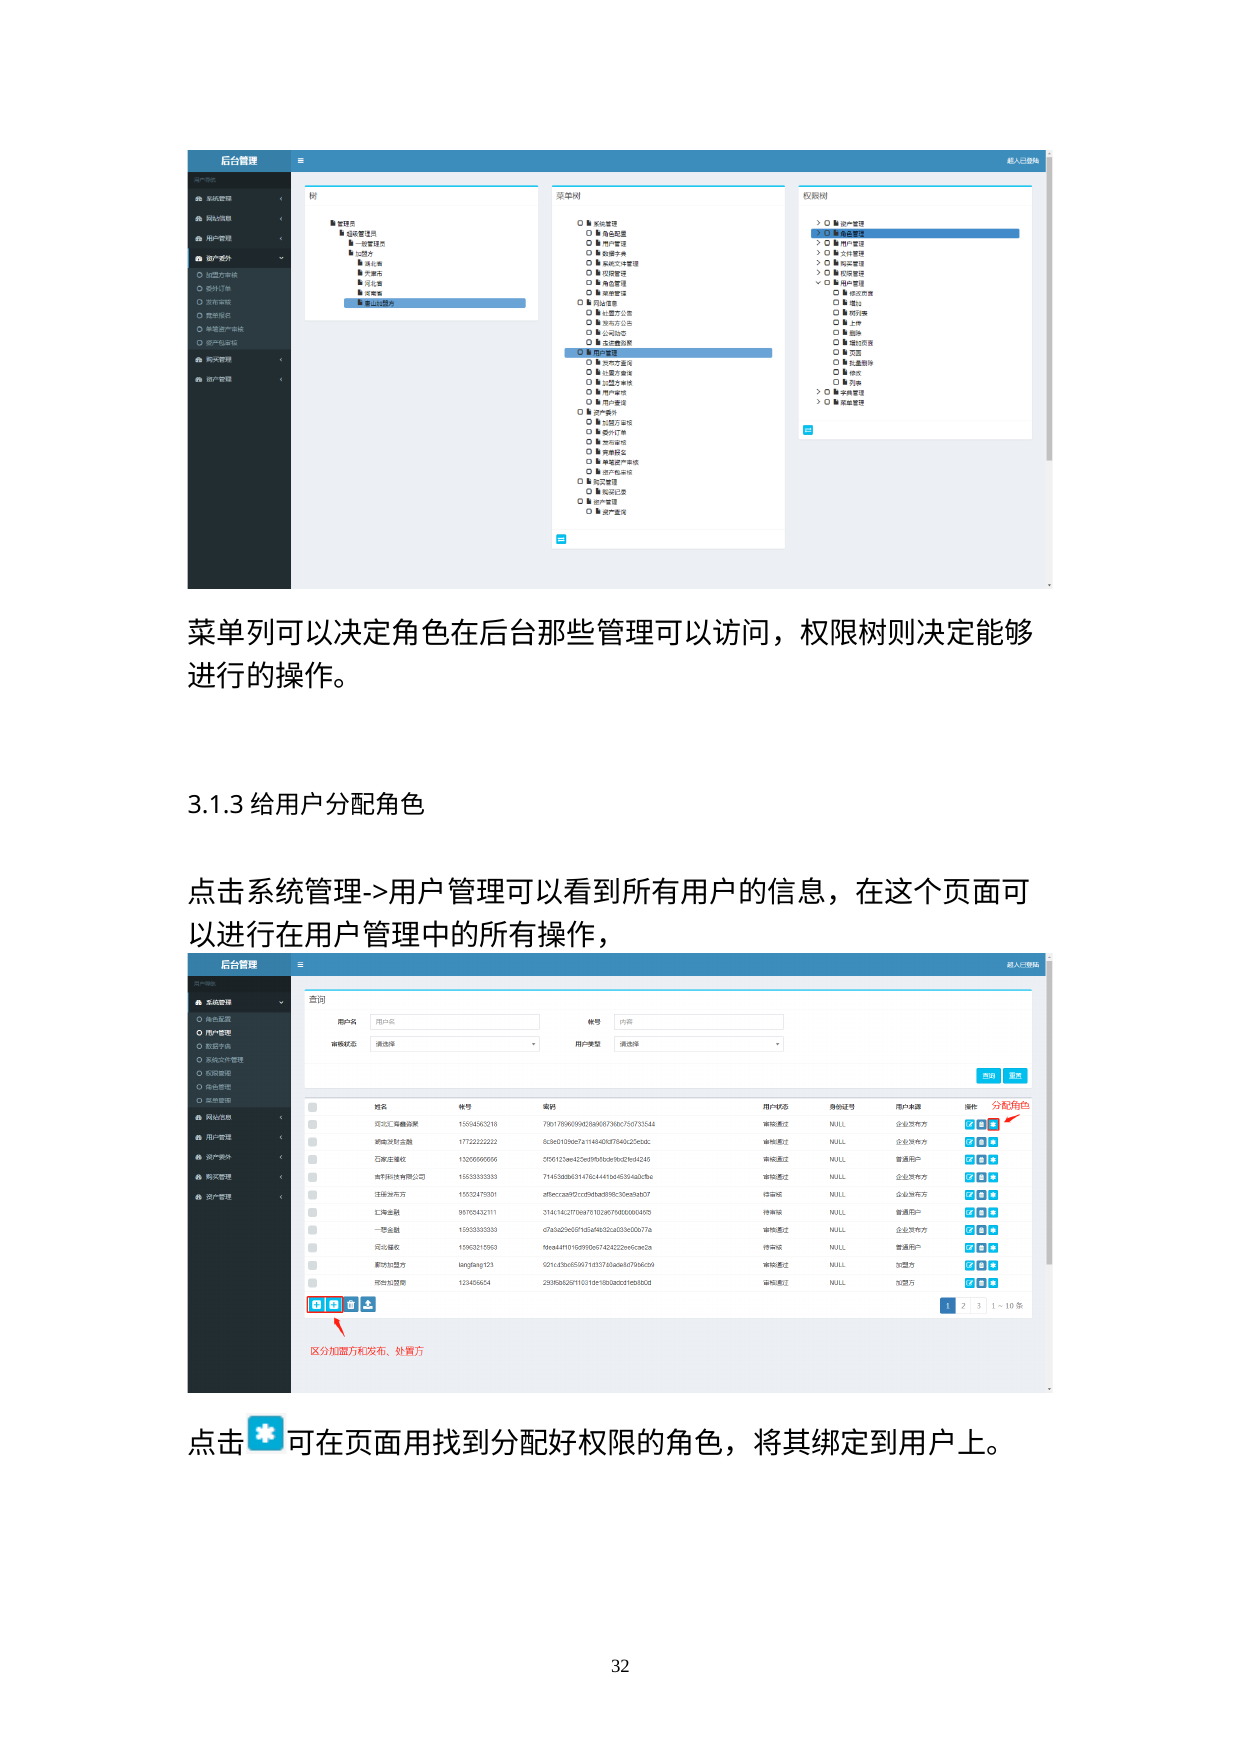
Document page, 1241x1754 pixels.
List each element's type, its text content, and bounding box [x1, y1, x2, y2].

text 点击可在页面用找到分配好权限的角色，将其绑定到用户上。 [187, 1413, 1053, 1462]
text 点击系统管理->用户管理可以看到所有用户的信息，在这个页面可以进行在用户管理中的所有操作， [187, 869, 1053, 953]
picture [245, 1413, 287, 1454]
text 菜单列可以决定角色在后台那些管理可以访问，权限树则决定能够进行的操作。 [187, 610, 1053, 694]
subtitle 3.1.3 给用户分配角色 [187, 784, 1053, 820]
picture [187, 150, 1053, 589]
picture [187, 953, 1053, 1393]
